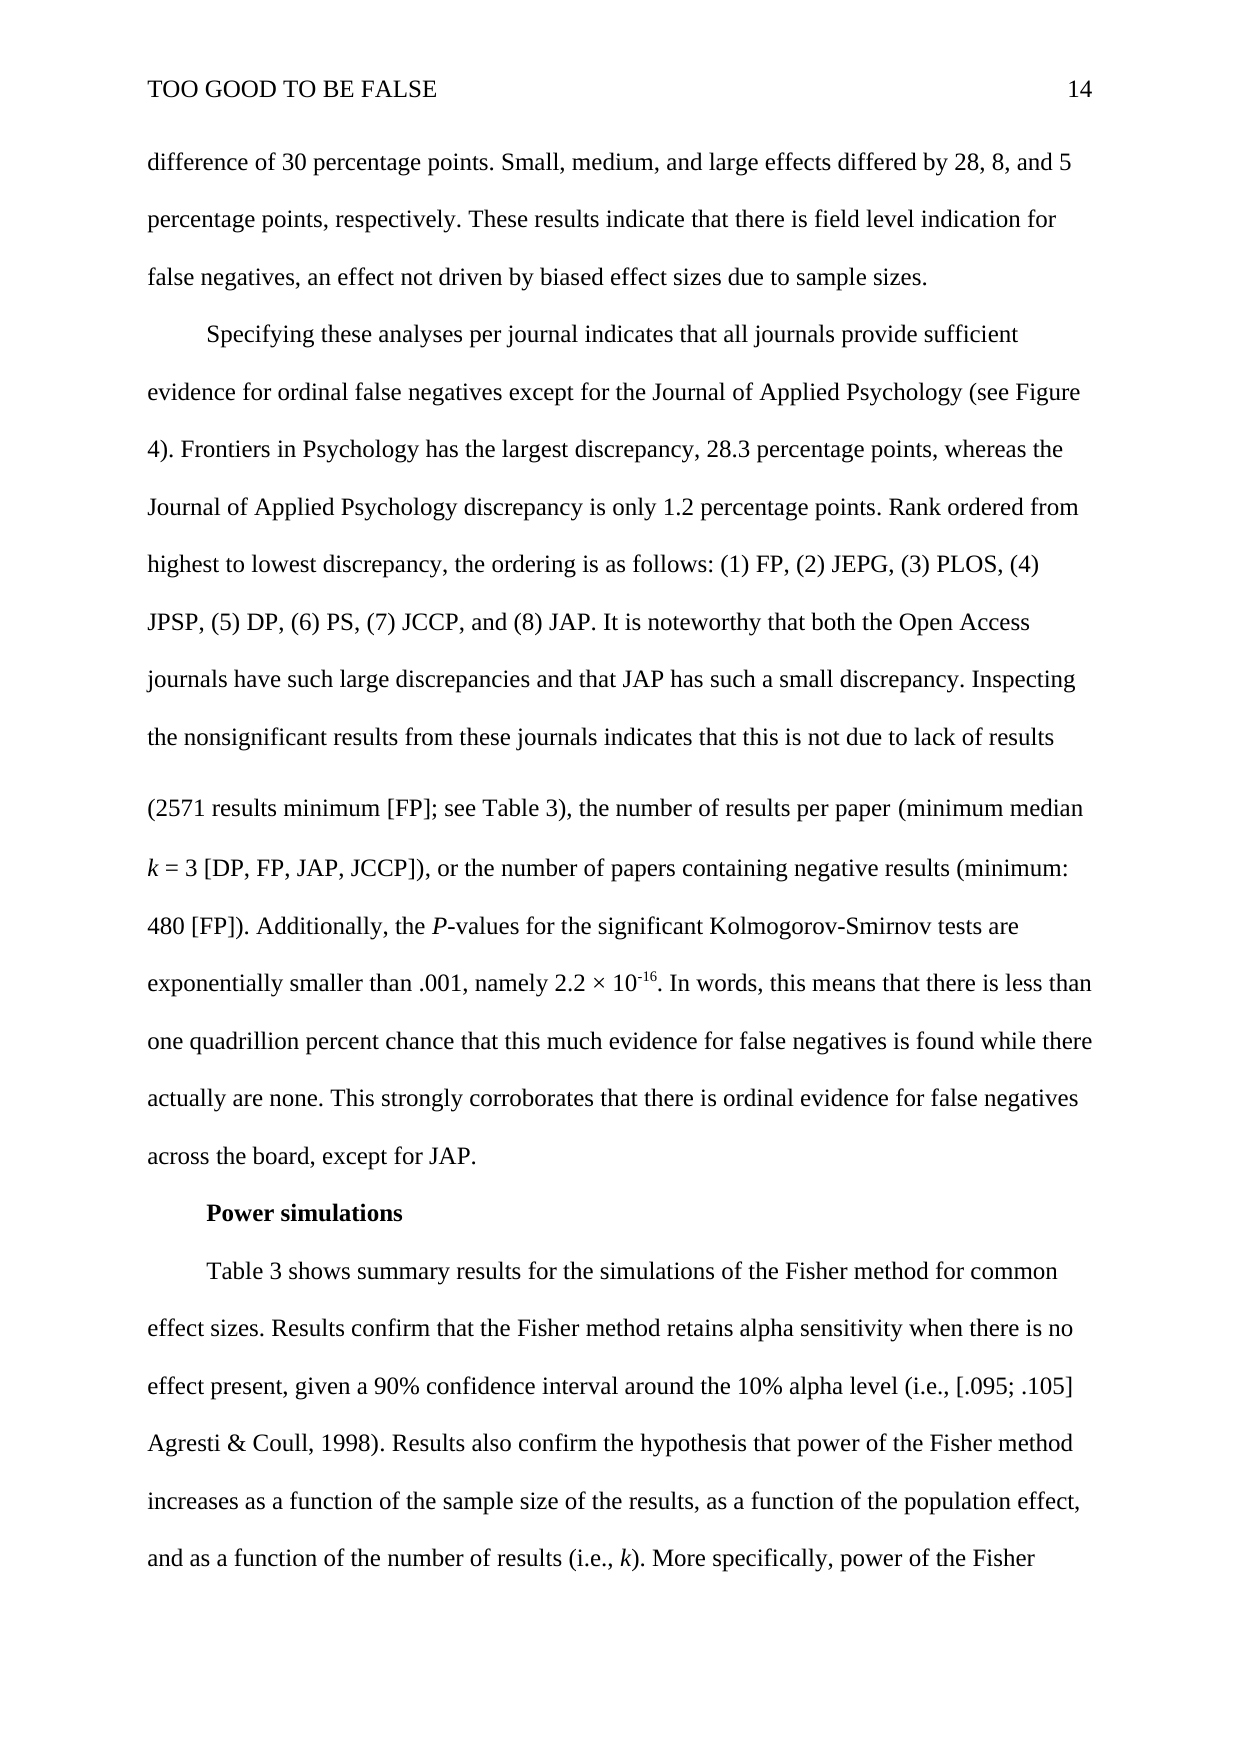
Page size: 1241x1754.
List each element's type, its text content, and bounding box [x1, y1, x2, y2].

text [147, 147, 1093, 291]
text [147, 1256, 1093, 1572]
text Specifying these analyses per journal indicates that all journals provide sufficient evidence for ordinal false negatives except for the Journal of Applied Psychology (see Figure 4). Frontiers in Psychology has the largest discrepancy, 28.3 percentage points, whereas the Journal of Applied Psychology discrepancy is only 1.2 percentage points. Rank ordered from highest to lowest discrepancy, the ordering is as follows: (1) FP, (2) JEPG, (3) PLOS, (4) JPSP, (5) DP, (6) PS, (7) JCCP, and (8) JAP. It is noteworthy that both the Open Access journals have such large discrepancies and that JAP has such a small discrepancy. Inspecting the nonsignificant results from these journals indicates that this is not due to lack of results (2571 results minimum [FP]; see Table 3), the number of results per paper (minimum median k = 3 [DP, FP, JAP, JCCP]), or the number of papers containing negative results (minimum: 480 [FP]). Additionally, the P-values for the significant Kolmogorov-Smirnov tests are exponentially smaller than .001, namely 2.2 × 10-16. In words, this means that there is less than one quadrillion percent chance that this much evidence for false negatives is found while there actually are none. This strongly corroborates that there is ordinal evidence for false negatives across the board, except for JAP. [147, 319, 1093, 1169]
text Power simulations [147, 1198, 1093, 1227]
